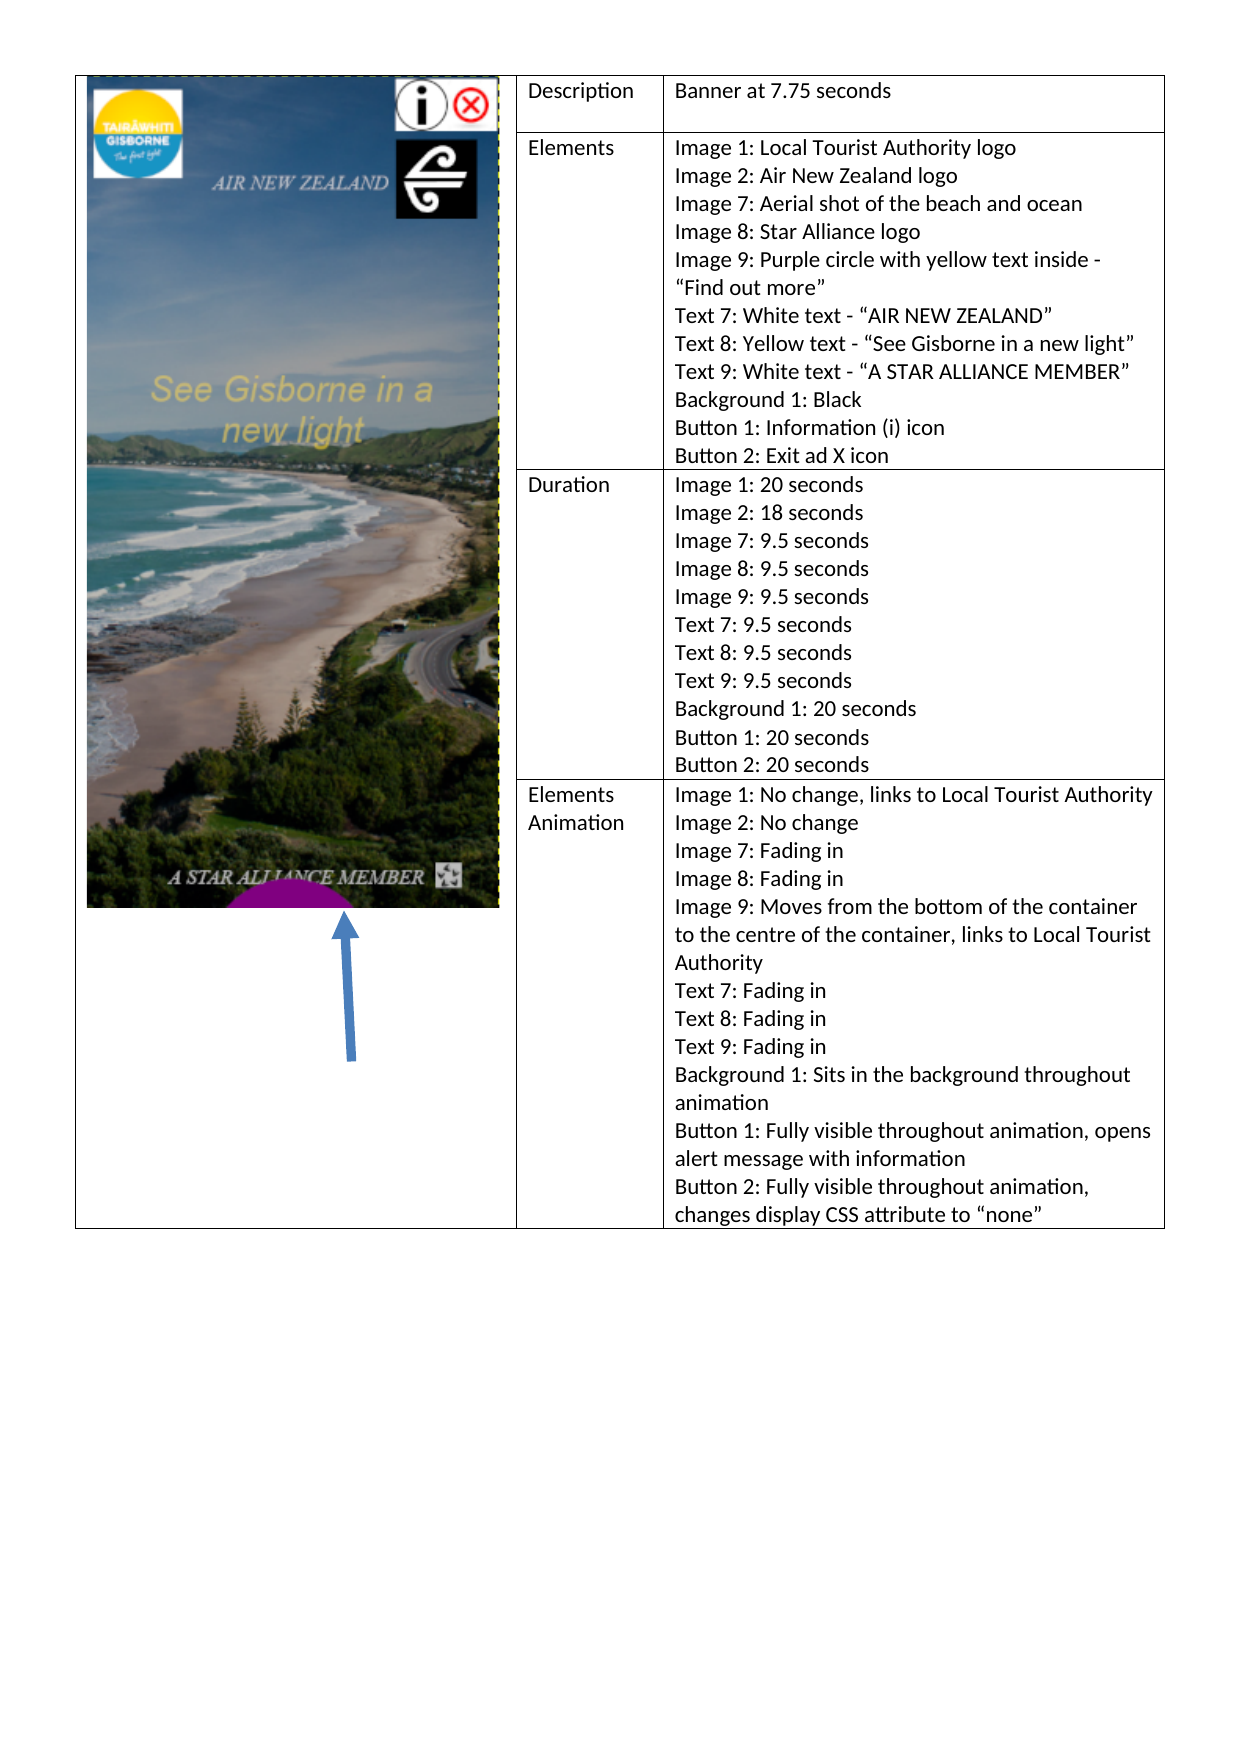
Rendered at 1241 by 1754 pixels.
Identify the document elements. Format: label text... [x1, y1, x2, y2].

table_header Banner at 7.75 seconds [664, 76, 1164, 132]
table_cell Image 1: No change, links to Local Tourist Authority Image 2: No change Image 7: Fading in Image 8: Fading in Image 9: Moves from the bottom of the container to the centre of the container, links to Local Tourist Authority Text 7: Fading in Text 8: Fading in Text 9: Fading in Background 1: Sits in the background throughout animation Button 1: Fully visible throughout animation, opens alert message with information Button 2: Fully visible throughout animation, changes display CSS attribute to “none” [664, 780, 1164, 1228]
table_cell Elements Animation [517, 780, 663, 1228]
table_cell Image 1: 20 seconds Image 2: 18 seconds Image 7: 9.5 seconds Image 8: 9.5 seconds Image 9: 9.5 seconds Text 7: 9.5 seconds Text 8: 9.5 seconds Text 9: 9.5 seconds Background 1: 20 seconds Button 1: 20 seconds Button 2: 20 seconds [664, 470, 1164, 779]
table_cell Elements [517, 133, 663, 469]
table_header Description [517, 76, 663, 132]
table_cell Duration [517, 470, 663, 779]
table_cell Image 1: Local Tourist Authority logo Image 2: Air New Zealand logo Image 7: Aerial shot of the beach and ocean Image 8: Star Alliance logo Image 9: Purple circle with yellow text inside - “Find out more” Text 7: White text - “AIR NEW ZEALAND” Text 8: Yellow text - “See Gisborne in a new light” Text 9: White text - “A STAR ALLIANCE MEMBER” Background 1: Black Button 1: Information (i) icon Button 2: Exit ad X icon [664, 133, 1164, 469]
picture [86, 76, 500, 908]
table_header [76, 76, 516, 1228]
